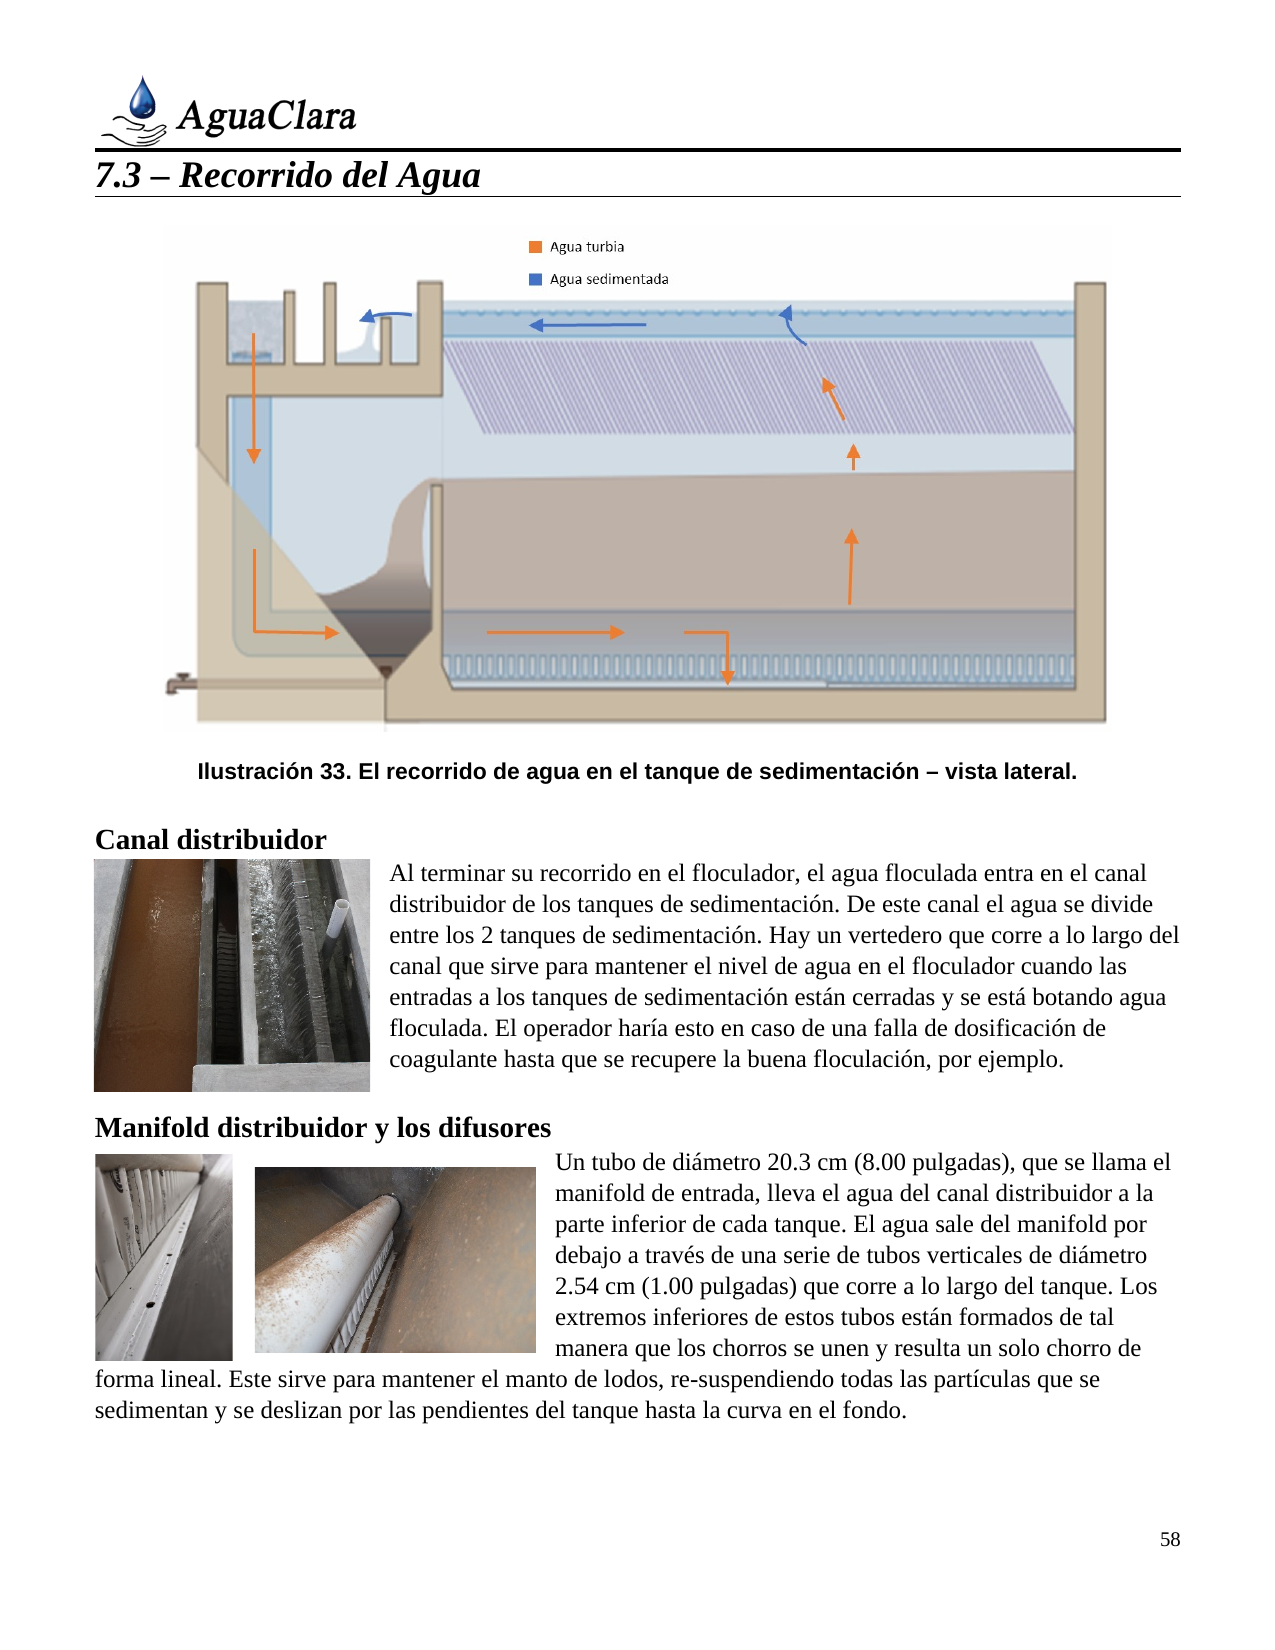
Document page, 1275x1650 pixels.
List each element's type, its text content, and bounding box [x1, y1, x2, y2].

picture [95, 1154, 233, 1361]
picture [94, 75, 373, 148]
picture [162, 225, 1113, 732]
text Ilustración 33. El recorrido de agua en el tanque de sedimentación – vista lateral. [94, 758, 1181, 785]
picture [254, 1167, 536, 1353]
subtitle Manifold distribuidor y los difusores [94, 1111, 1181, 1144]
picture [93, 859, 371, 1092]
subtitle – Recorrido del Agua [94, 152, 1181, 197]
subtitle Canal distribuidor [94, 822, 1181, 856]
